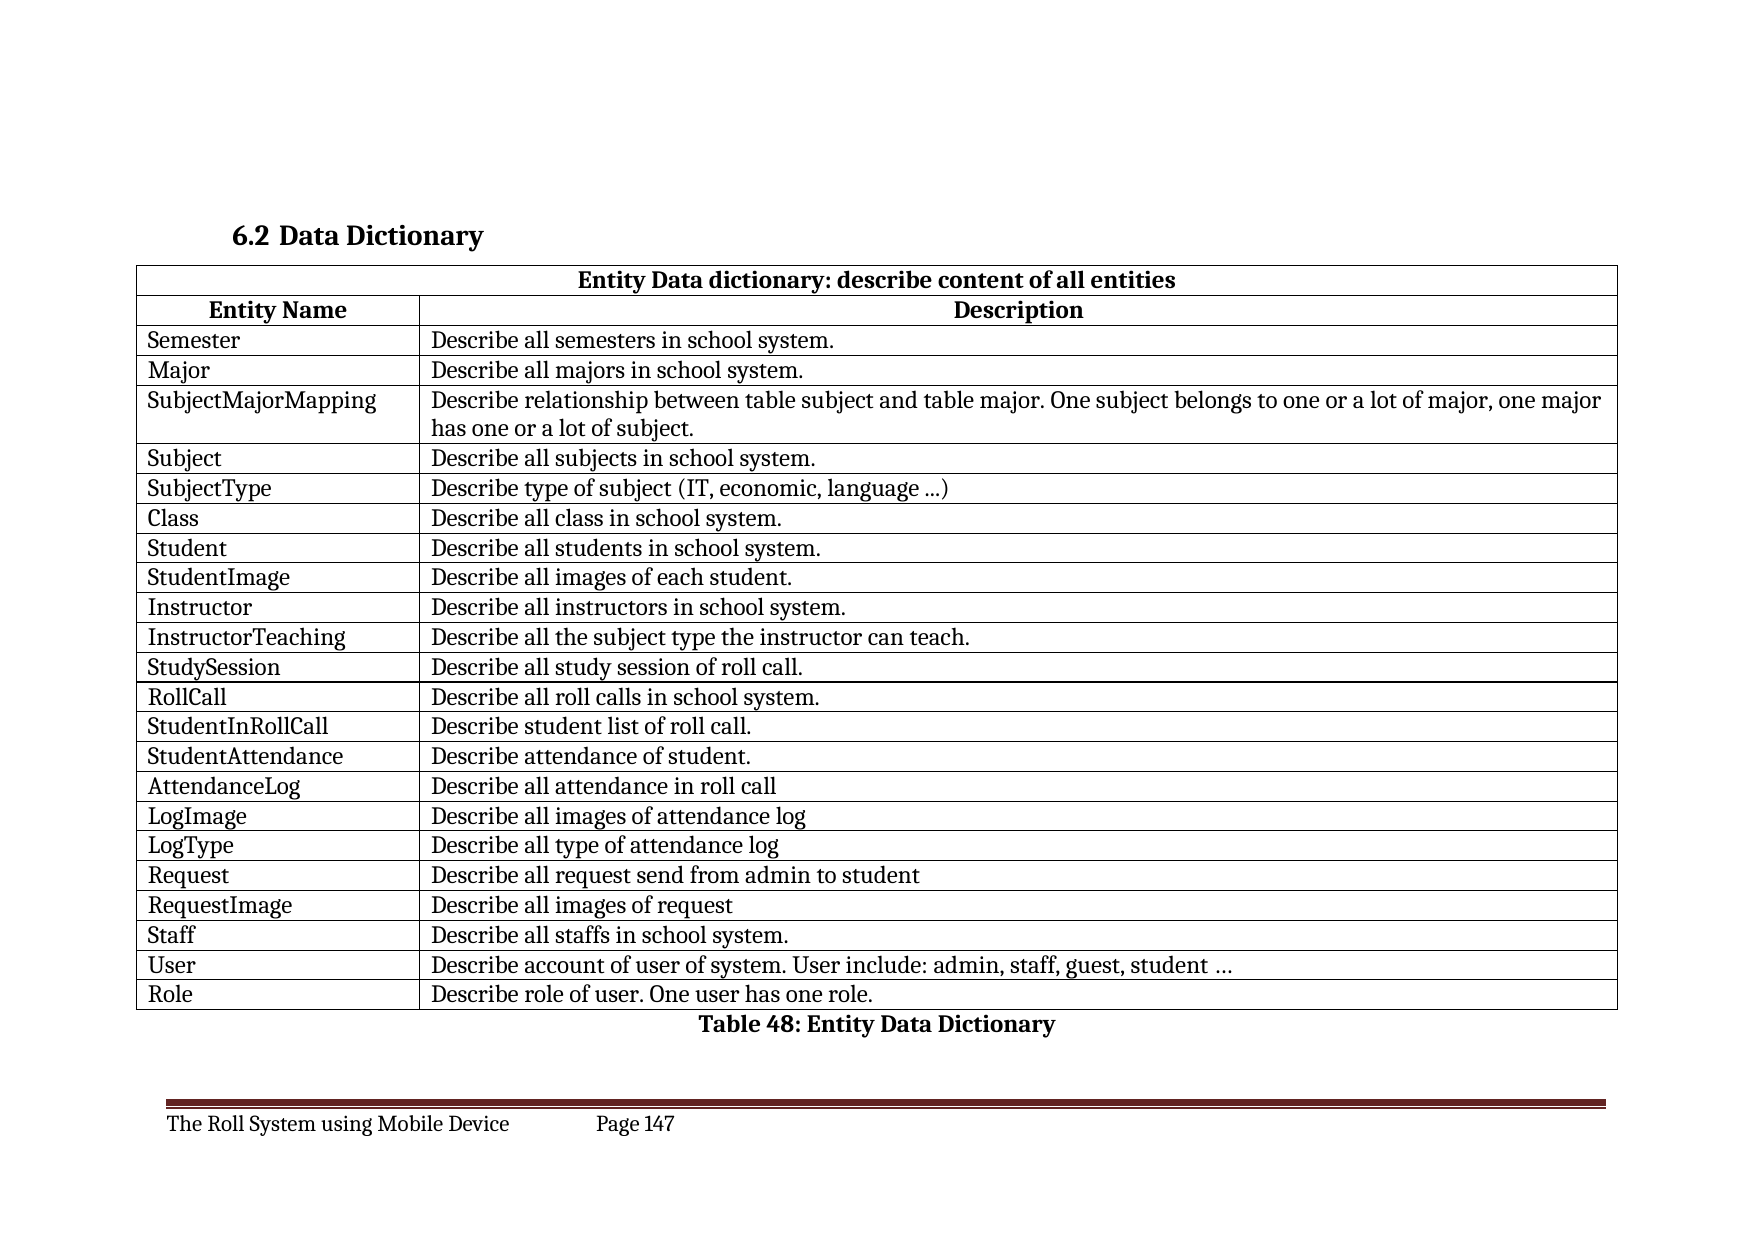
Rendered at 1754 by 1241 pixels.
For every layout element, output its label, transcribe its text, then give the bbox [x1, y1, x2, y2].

text Table 48: Entity Data Dictionary [148, 1010, 1606, 1039]
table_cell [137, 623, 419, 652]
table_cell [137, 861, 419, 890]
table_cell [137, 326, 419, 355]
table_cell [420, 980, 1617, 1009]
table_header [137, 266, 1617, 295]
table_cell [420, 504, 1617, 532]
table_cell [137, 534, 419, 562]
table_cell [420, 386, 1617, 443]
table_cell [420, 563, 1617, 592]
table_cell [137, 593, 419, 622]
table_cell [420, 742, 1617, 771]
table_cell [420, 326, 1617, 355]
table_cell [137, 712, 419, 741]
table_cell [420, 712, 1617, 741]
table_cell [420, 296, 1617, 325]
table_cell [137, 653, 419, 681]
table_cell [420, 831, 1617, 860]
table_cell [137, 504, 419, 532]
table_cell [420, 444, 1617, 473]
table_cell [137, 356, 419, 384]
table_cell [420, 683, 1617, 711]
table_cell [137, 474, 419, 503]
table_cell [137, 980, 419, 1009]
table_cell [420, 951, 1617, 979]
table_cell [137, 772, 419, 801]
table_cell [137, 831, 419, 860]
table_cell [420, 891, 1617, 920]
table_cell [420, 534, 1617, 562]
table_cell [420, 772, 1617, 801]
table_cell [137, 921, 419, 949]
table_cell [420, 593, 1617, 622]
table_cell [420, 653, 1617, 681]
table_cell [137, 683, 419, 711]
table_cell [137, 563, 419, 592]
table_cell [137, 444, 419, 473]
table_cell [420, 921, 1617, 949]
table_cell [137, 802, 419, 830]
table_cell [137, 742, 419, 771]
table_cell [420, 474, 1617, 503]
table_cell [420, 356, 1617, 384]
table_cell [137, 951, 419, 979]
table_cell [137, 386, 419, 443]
subtitle Data Dictionary [232, 219, 1606, 253]
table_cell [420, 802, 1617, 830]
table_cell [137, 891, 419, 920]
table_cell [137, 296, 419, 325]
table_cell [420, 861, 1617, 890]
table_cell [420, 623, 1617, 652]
